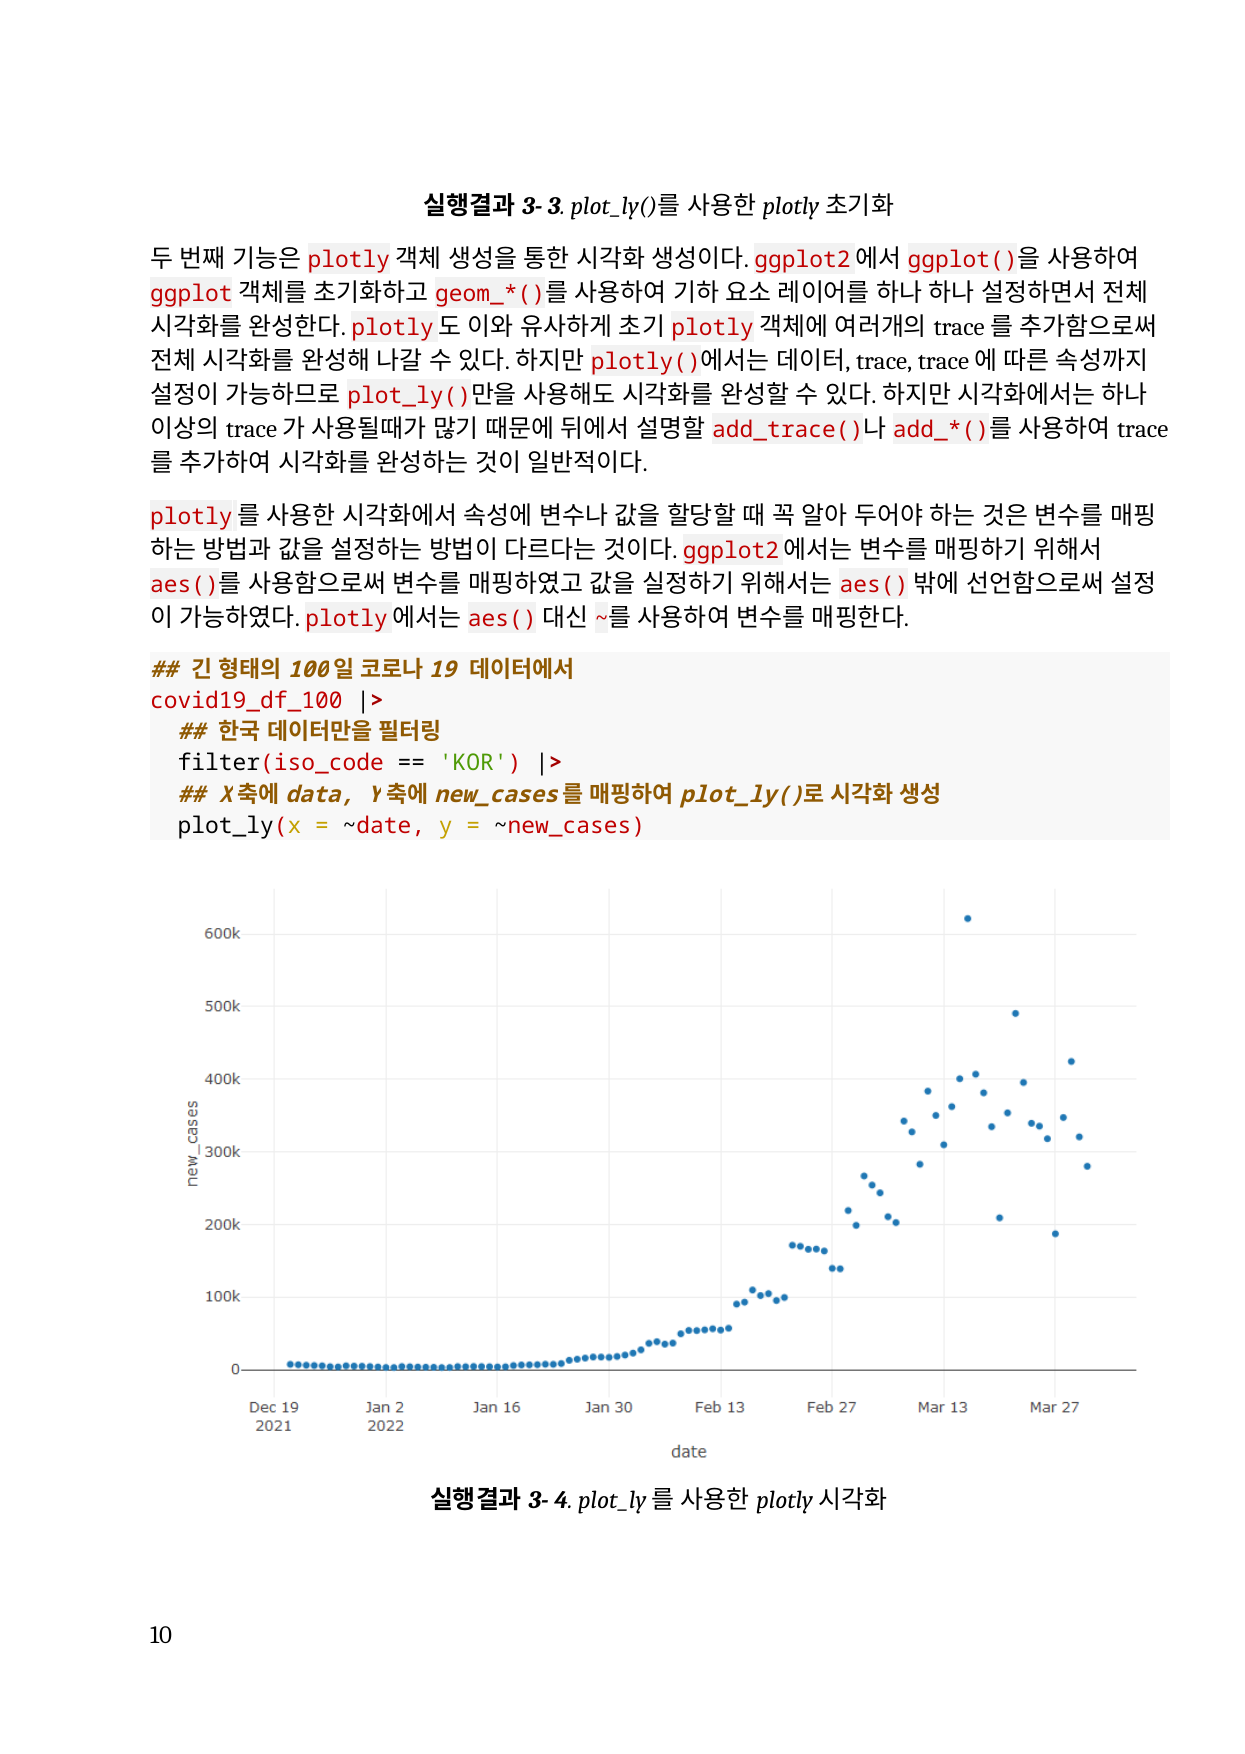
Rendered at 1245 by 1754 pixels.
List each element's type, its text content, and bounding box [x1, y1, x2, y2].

text 실행결과 3- . plot_ly()를 사용한 plotly 초기화 [150, 187, 1170, 222]
text 실행결과 3- . plot_ly를 사용한 plotly 시각화 [150, 1482, 1170, 1516]
text 두 번째 기능은 plotly 객체 생성을 통한 시각화 생성이다. ggplot2에서 ggplot()을 사용하여 ggplot 객체를 초기화하고 geom_*()를 사용하여 기하 요소 레이어를 하나 하나 설정하면서 전체 시각화를 완성한다. plotly도 이와 유사하게 초기 plotly 객체에 여러개의 trace를 추가함으로써 전체 시각화를 완성해 나갈 수 있다. 하지만 plotly()에서는 데이터, trace, trace에 따른 속성까지 설정이 가능하므로 plot_ly()만을 사용해도 시각화를 완성할 수 있다. 하지만 시각화에서는 하나 이상의 trace가 사용될때가 많기 때문에 뒤에서 설명할 add_trace()나 add_*()를 사용하여 trace를 추가하여 시각화를 완성하는 것이 일반적이다. [150, 240, 1170, 479]
text ## 긴 형태의 100일 코로나19 데이터에서 covid19_df_100 |> ## 한국 데이터만을 필터링 filter(iso_code == 'KOR') |> ## X축에 data, Y축에 new_cases를 매핑하여 plot_ly()로 시각화 생성 plot_ly(x = ~date, y = ~new_cases) [150, 652, 1170, 840]
text plotly를 사용한 시각화에서 속성에 변수나 값을 할당할 때 꼭 알아 두어야 하는 것은 변수를 매핑하는 방법과 값을 설정하는 방법이 다르다는 것이다. ggplot2에서는 변수를 매핑하기 위해서 aes()를 사용함으로써 변수를 매핑하였고 값을 실정하기 위해서는 aes() 밖에 선언함으로써 설정이 가능하였다. plotly에서는 aes() 대신 ~를 사용하여 변수를 매핑한다. [150, 497, 1170, 634]
picture [172, 860, 1148, 1461]
